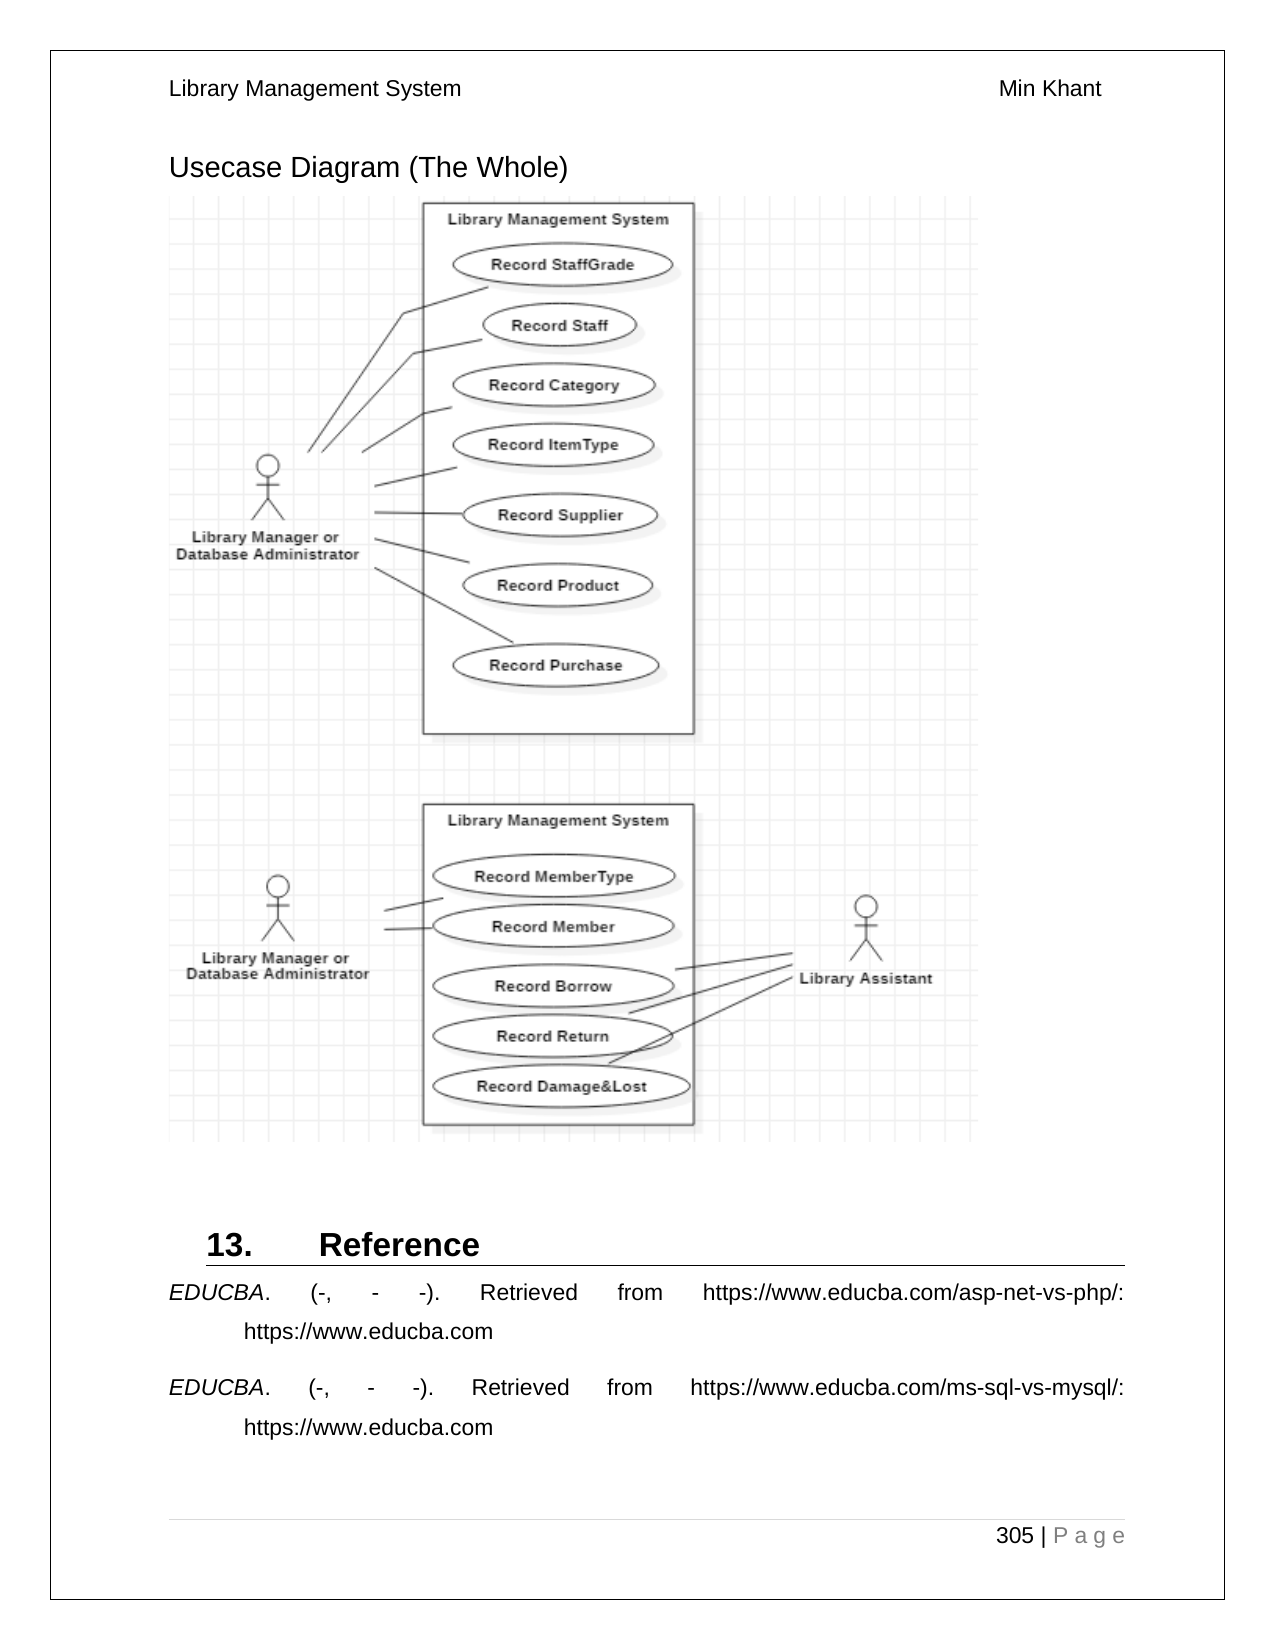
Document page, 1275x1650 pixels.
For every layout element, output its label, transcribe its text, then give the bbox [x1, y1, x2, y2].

picture [168, 196, 979, 1142]
subtitle Usecase Diagram (The Whole) [169, 150, 1125, 183]
